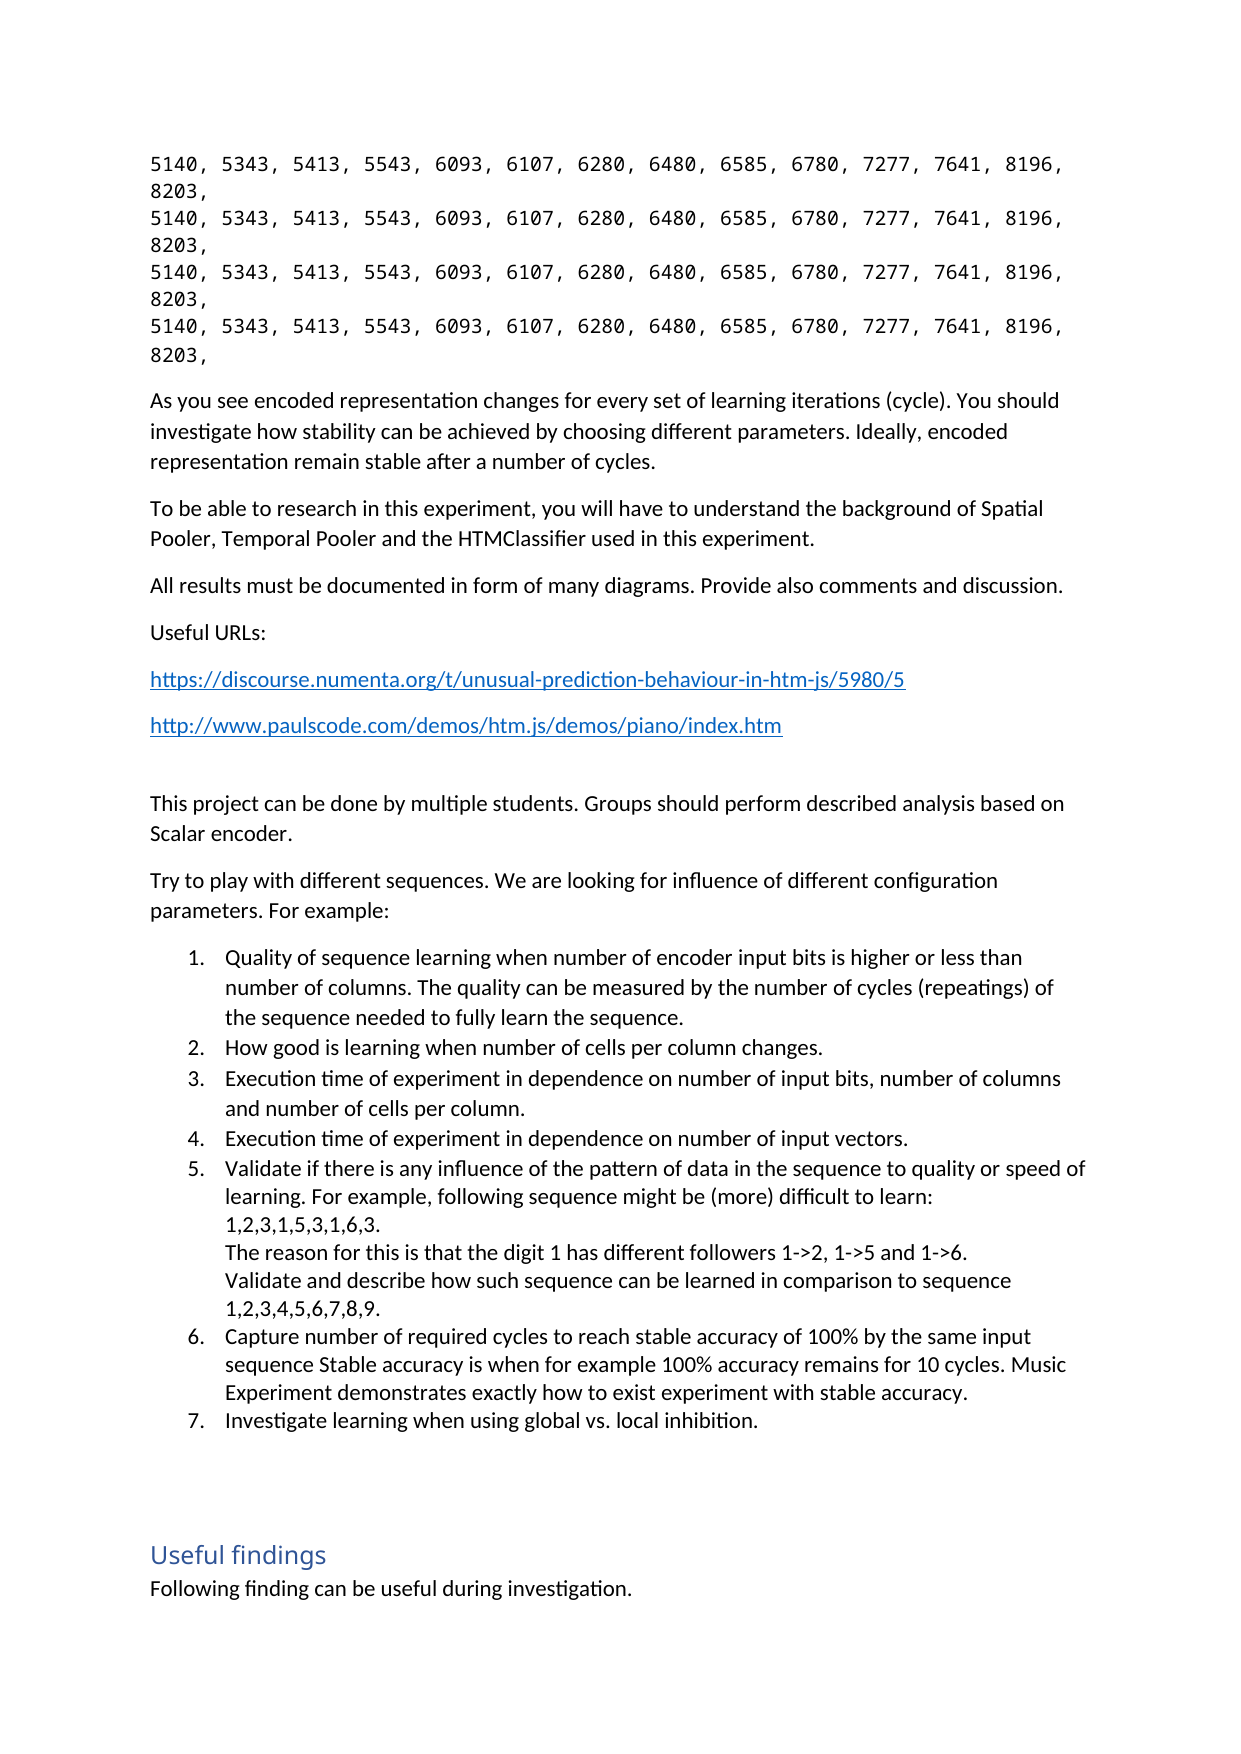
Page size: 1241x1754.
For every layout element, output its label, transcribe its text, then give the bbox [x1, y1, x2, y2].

text 5140, 5343, 5413, 5543, 6093, 6107, 6280, 6480, 6585, 6780, 7277, 7641, 8196, 8203, [150, 258, 1090, 312]
text 5140, 5343, 5413, 5543, 6093, 6107, 6280, 6480, 6585, 6780, 7277, 7641, 8196, 8203, [150, 312, 1090, 368]
text Try to play with different sequences. We are looking for influence of different configuration parameters. For example: [150, 866, 1090, 924]
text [150, 150, 1090, 204]
list Execution time of experiment in dependence on number of input vectors. [187, 1124, 1090, 1152]
list How good is learning when number of cells per column changes. [187, 1033, 1090, 1062]
text To be able to research in this experiment, you will have to understand the background of Spatial Pooler, Temporal Pooler and the HTMClassifier used in this experiment. [150, 494, 1090, 552]
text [150, 204, 1090, 258]
text All results must be documented in form of many diagrams. Provide also comments and discussion. [150, 571, 1090, 599]
text This project can be done by multiple students. Groups should perform described analysis based on Scalar encoder. [150, 789, 1090, 847]
text Following finding can be useful during investigation. [150, 1574, 1090, 1602]
text As you see encoded representation changes for every set of learning iterations (cycle). You should investigate how stability can be achieved by choosing different parameters. Ideally, encoded representation remain stable after a number of cycles. [150, 387, 1090, 475]
subtitle Useful findings [150, 1537, 1090, 1572]
list Execution time of experiment in dependence on number of input bits, number of columns and number of cells per column. [187, 1064, 1090, 1122]
text Useful URLs: [150, 618, 1090, 646]
text http://www.paulscode.com/demos/htm.js/demos/piano/index.htm [150, 712, 1090, 770]
list Validate if there is any influence of the pattern of data in the sequence to quality or speed of learning. For example, following sequence might be (more) difficult to learn: 1,2,3,1,5,3,1,6,3. The reason for this is that the digit 1 has different followers 1->2, 1->5 and 1->6. Validate and describe how such sequence can be learned in comparison to sequence 1,2,3,4,5,6,7,8,9. [187, 1154, 1090, 1322]
list Investigate learning when using global vs. local inhibition. [187, 1407, 1090, 1434]
text https://discourse.numenta.org/t/unusual-prediction-behaviour-in-htm-js/5980/5 [150, 665, 1090, 693]
list Capture number of required cycles to reach stable accuracy of 100% by the same input sequence Stable accuracy is when for example 100% accuracy remains for 10 cycles. Music Experiment demonstrates exactly how to exist experiment with stable accuracy. [187, 1322, 1090, 1407]
list Quality of sequence learning when number of encoder input bits is higher or less than number of columns. The quality can be measured by the number of cycles (repeatings) of the sequence needed to fully learn the sequence. [187, 943, 1090, 1031]
